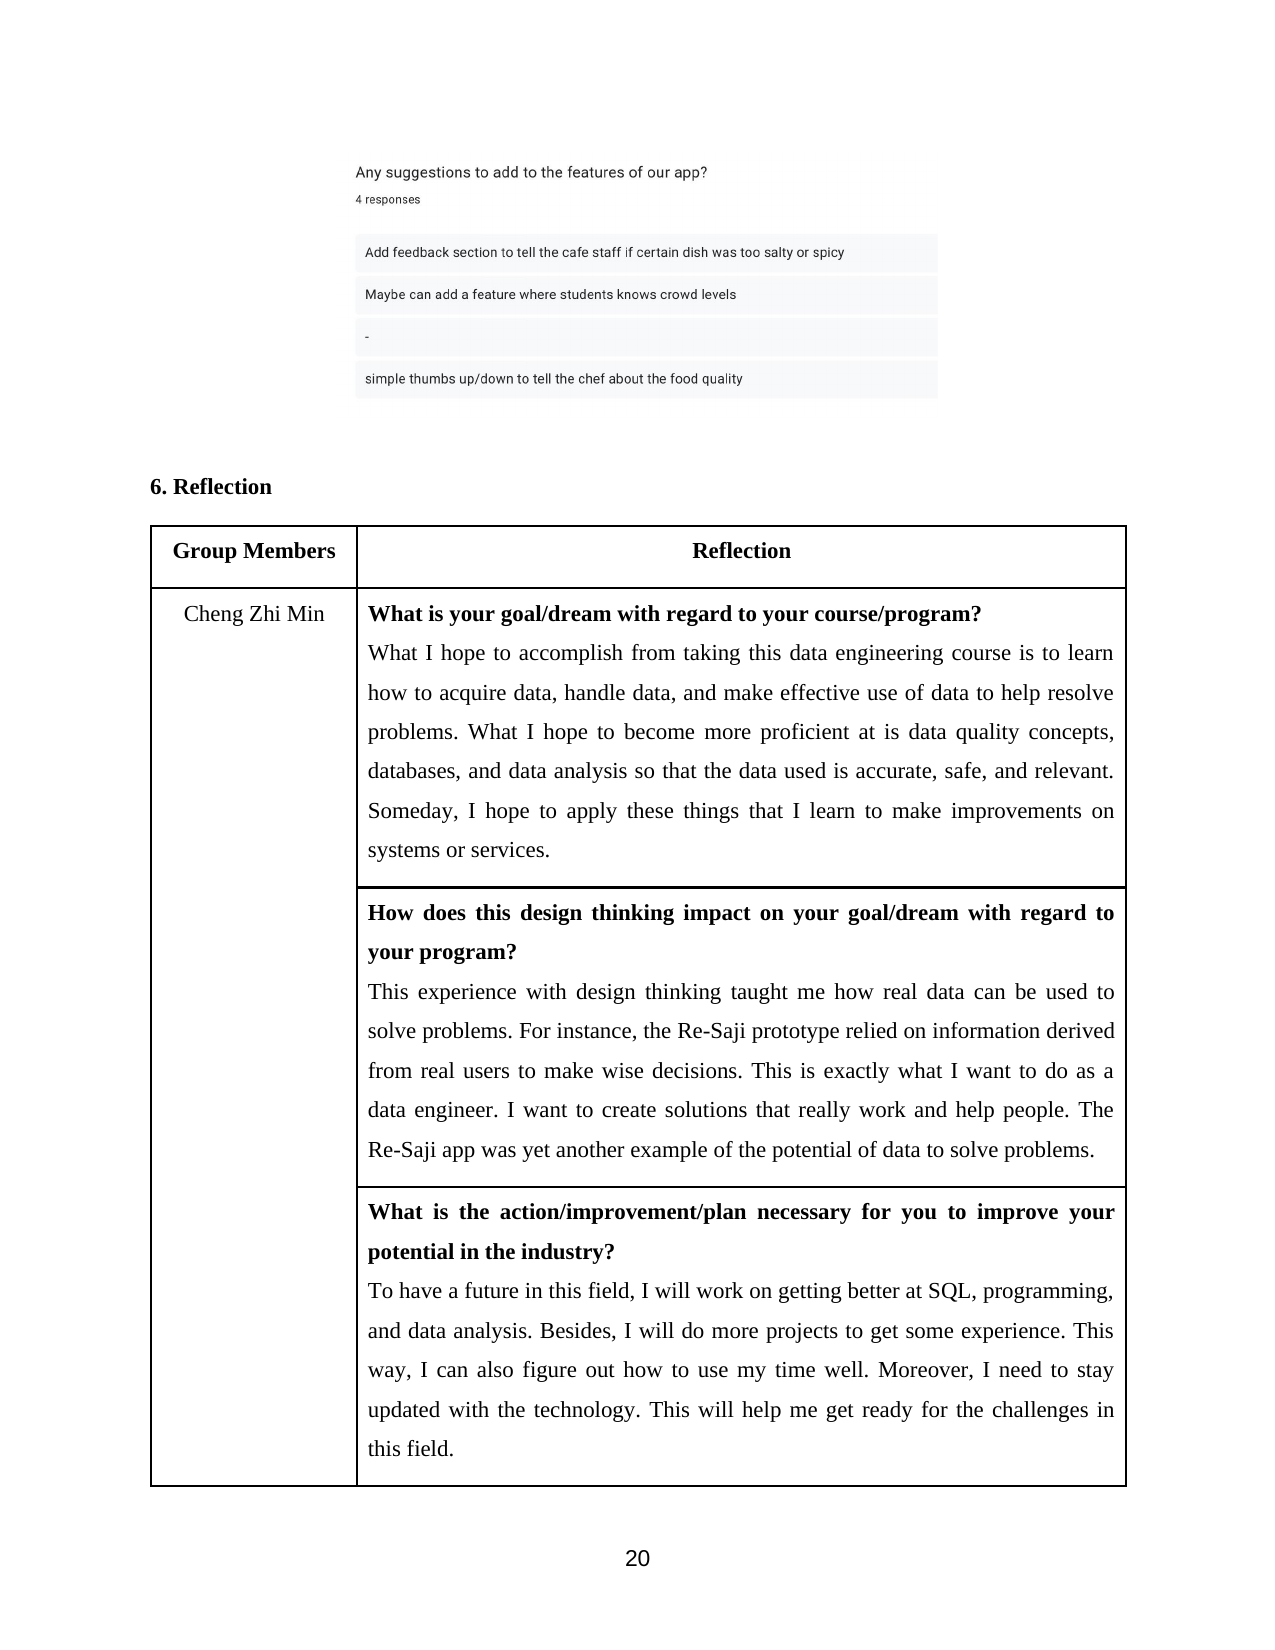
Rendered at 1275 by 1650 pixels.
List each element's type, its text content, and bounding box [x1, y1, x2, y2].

table_header Group Members [152, 527, 356, 587]
table_cell Cheng Zhi Min [152, 589, 356, 1485]
table_cell What is your goal/dream with regard to your course/program? What I hope to accomplish from taking this data engineering course is to learn how to acquire data, handle data, and make effective use of data to help resolve problems. What I hope to become more proficient at is data quality concepts, databases, and data analysis so that the data used is accurate, safe, and relevant. Someday, I hope to apply these things that I learn to make improvements on systems or services. [358, 589, 1125, 886]
table_cell What is the action/improvement/plan necessary for you to improve your potential in the industry? To have a future in this field, I will work on getting better at SQL, programming, and data analysis. Besides, I will do more projects to get some experience. This way, I can also figure out how to use my time well. Moreover, I need to stay updated with the technology. This will help me get ready for the challenges in this field. [358, 1188, 1125, 1485]
table_cell How does this design thinking impact on your goal/dream with regard to your program? This experience with design thinking taught me how real data can be used to solve problems. For instance, the Re-Saji prototype relied on information derived from real users to make wise decisions. This is exactly what I want to do as a data engineer. I want to create solutions that really work and help people. The Re-Saji app was yet another example of the potential of data to solve problems. [358, 889, 1125, 1186]
table_header Reflection [358, 527, 1125, 587]
picture [337, 150, 938, 418]
subtitle 6. Reflection [150, 473, 1125, 499]
